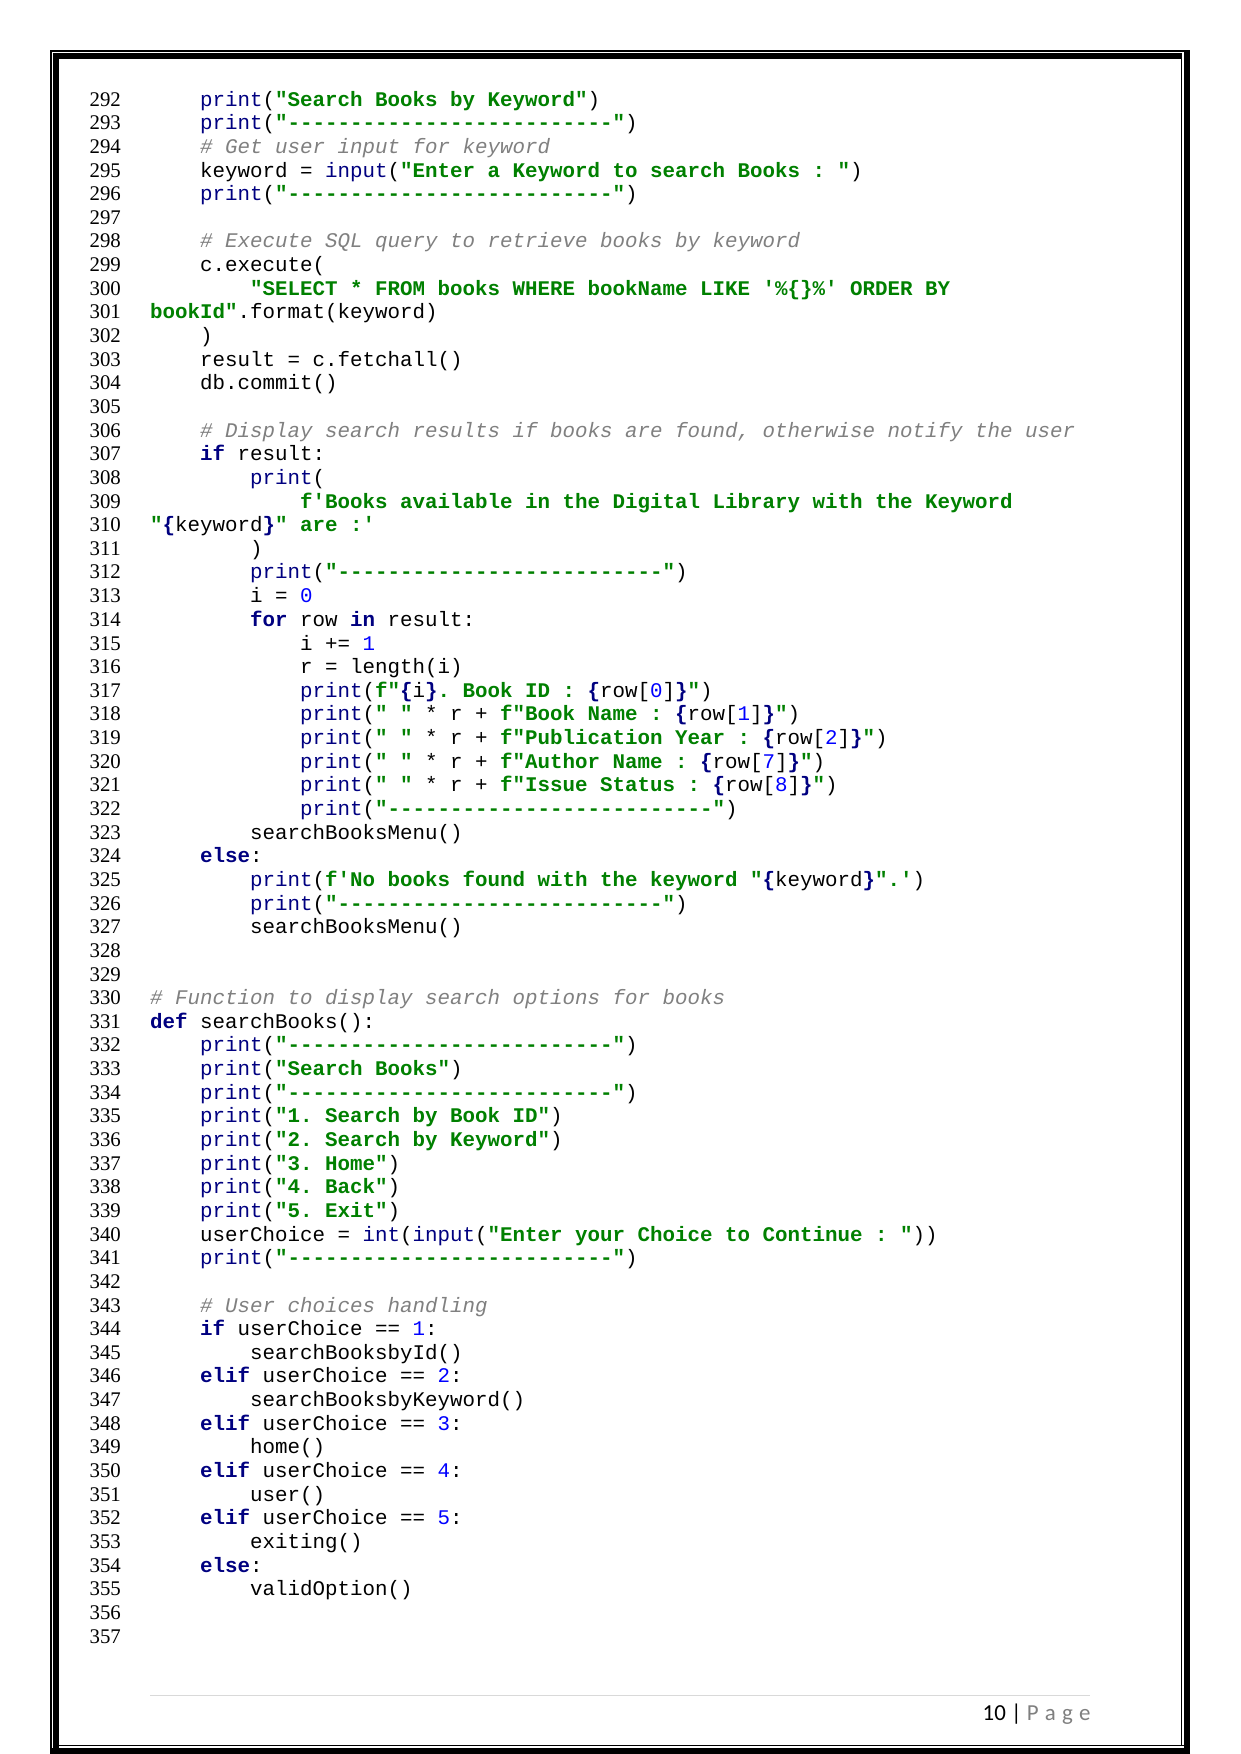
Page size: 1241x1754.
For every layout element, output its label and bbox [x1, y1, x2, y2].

text [150, 89, 1090, 1649]
